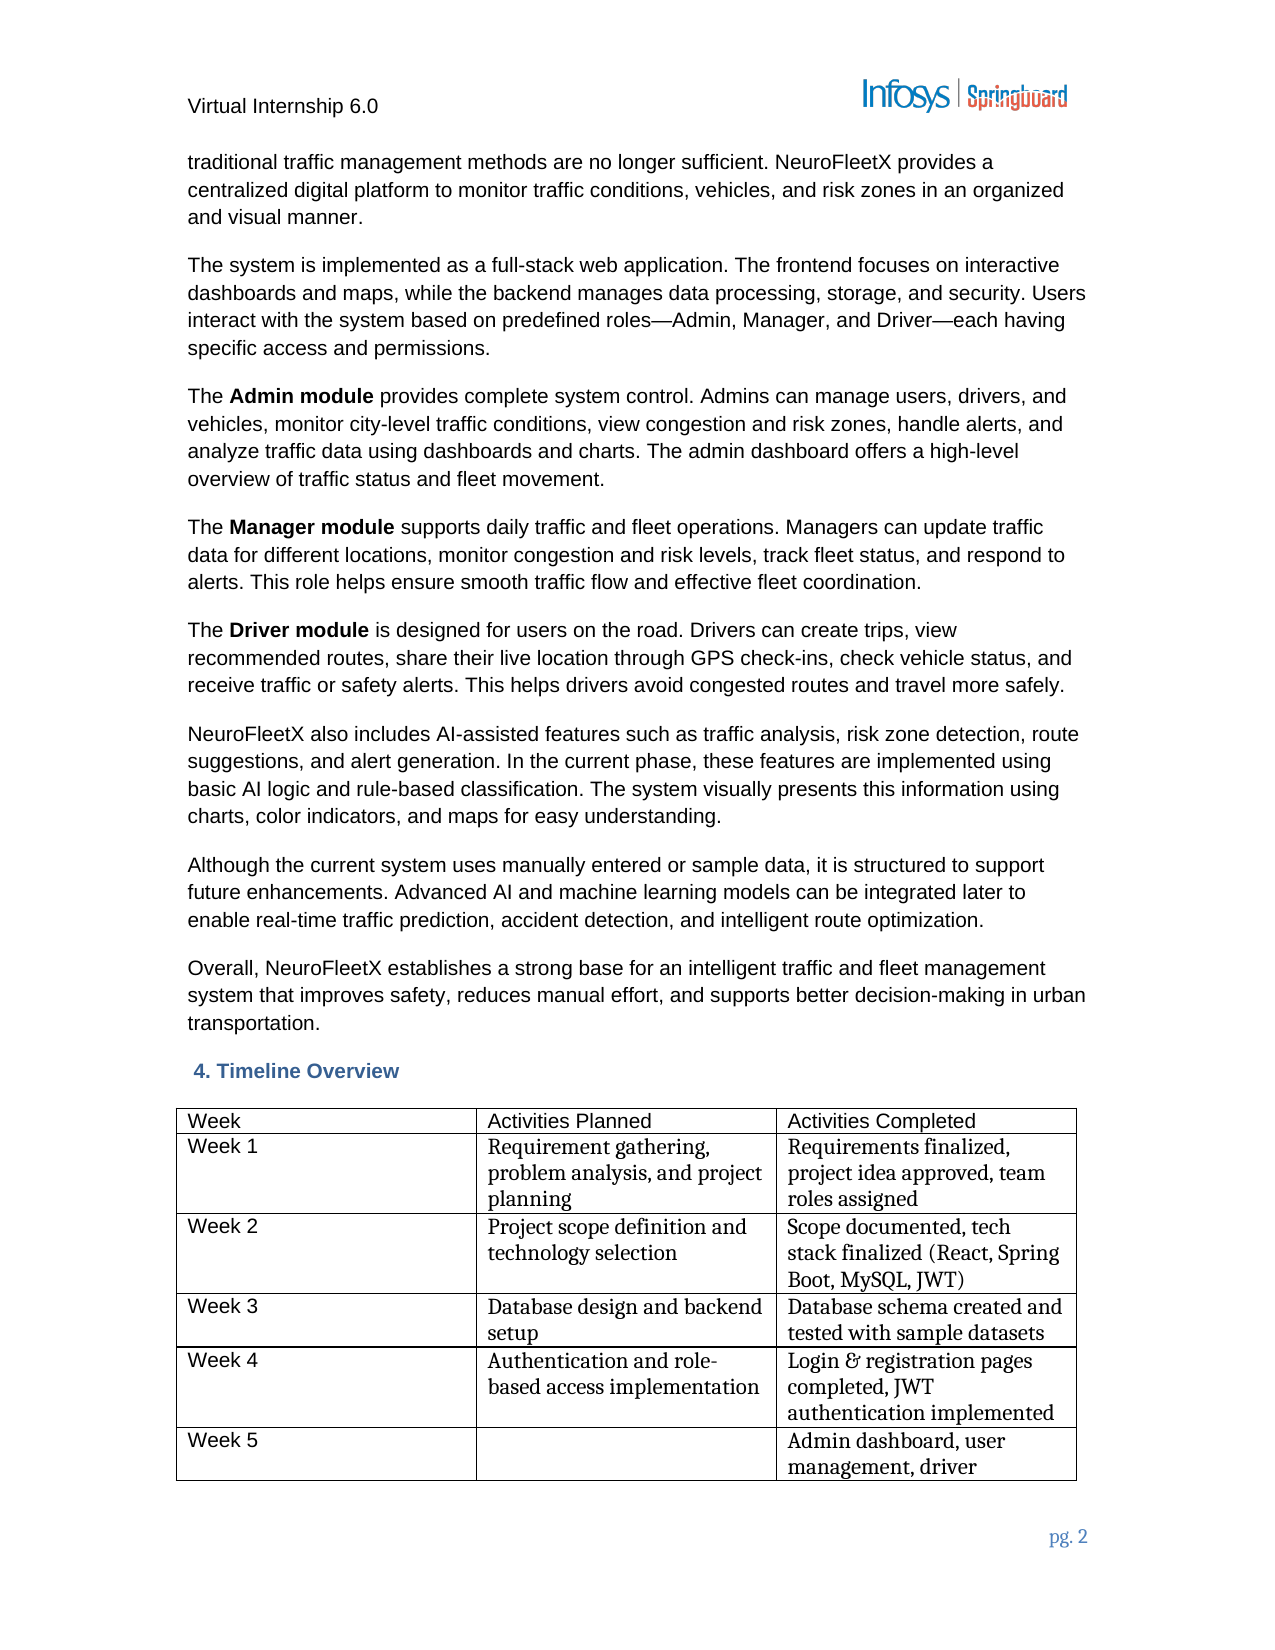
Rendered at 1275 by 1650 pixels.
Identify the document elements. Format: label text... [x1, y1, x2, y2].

text The Manager module supports daily traffic and fleet operations. Managers can update traffic data for different locations, monitor congestion and risk levels, track fleet status, and respond to alerts. This role helps ensure smooth traffic flow and effective fleet coordination. [187, 515, 1087, 594]
table_cell Week 4 [177, 1348, 476, 1427]
text 4. Timeline Overview [187, 1059, 1087, 1083]
table_header Activities Completed [777, 1109, 1076, 1132]
picture [846, 75, 1084, 114]
table_cell Week 1 [177, 1134, 476, 1213]
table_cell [777, 1428, 1076, 1480]
table_cell Week 5 [177, 1428, 476, 1480]
table_cell Authentication and role-based access implementation [477, 1348, 776, 1427]
table_cell Week 3 [177, 1294, 476, 1346]
table_header Week [177, 1109, 476, 1132]
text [187, 150, 1087, 229]
table_cell Requirement gathering, problem analysis, and project planning [477, 1134, 776, 1213]
table_cell [477, 1428, 776, 1480]
table_cell Project scope definition and technology selection [477, 1214, 776, 1293]
text The Driver module is designed for users on the road. Drivers can create trips, view recommended routes, share their live location through GPS check-ins, check vehicle status, and receive traffic or safety alerts. This helps drivers avoid congested routes and travel more safely. [187, 618, 1087, 697]
text NeuroFleetX also includes AI-assisted features such as traffic analysis, risk zone detection, route suggestions, and alert generation. In the current phase, these features are implemented using basic AI logic and rule-based classification. The system visually presents this information using charts, color indicators, and maps for easy understanding. [187, 722, 1087, 828]
text The Admin module provides complete system control. Admins can manage users, drivers, and vehicles, monitor city-level traffic conditions, view congestion and risk zones, handle alerts, and analyze traffic data using dashboards and charts. The admin dashboard offers a high-level overview of traffic status and fleet movement. [187, 384, 1087, 491]
table_cell Login & registration pages completed, JWT authentication implemented [777, 1348, 1076, 1427]
text Although the current system uses manually entered or sample data, it is structured to support future enhancements. Advanced AI and machine learning models can be integrated later to enable real-time traffic prediction, accident detection, and intelligent route optimization. [187, 852, 1087, 931]
table_cell Requirements finalized, project idea approved, team roles assigned [777, 1134, 1076, 1213]
text The system is implemented as a full-stack web application. The frontend focuses on interactive dashboards and maps, while the backend manages data processing, storage, and security. Users interact with the system based on predefined roles—Admin, Manager, and Driver—each having specific access and permissions. [187, 253, 1087, 360]
text Overall, NeuroFleetX establishes a strong base for an intelligent traffic and fleet management system that improves safety, reduces manual effort, and supports better decision-making in urban transportation. [187, 956, 1087, 1035]
table_cell Database schema created and tested with sample datasets [777, 1294, 1076, 1346]
table_cell Week 2 [177, 1214, 476, 1293]
table_cell Database design and backend setup [477, 1294, 776, 1346]
table_cell Scope documented, tech stack finalized (React, Spring Boot, MySQL, JWT) [777, 1214, 1076, 1293]
table_header Activities Planned [477, 1109, 776, 1132]
